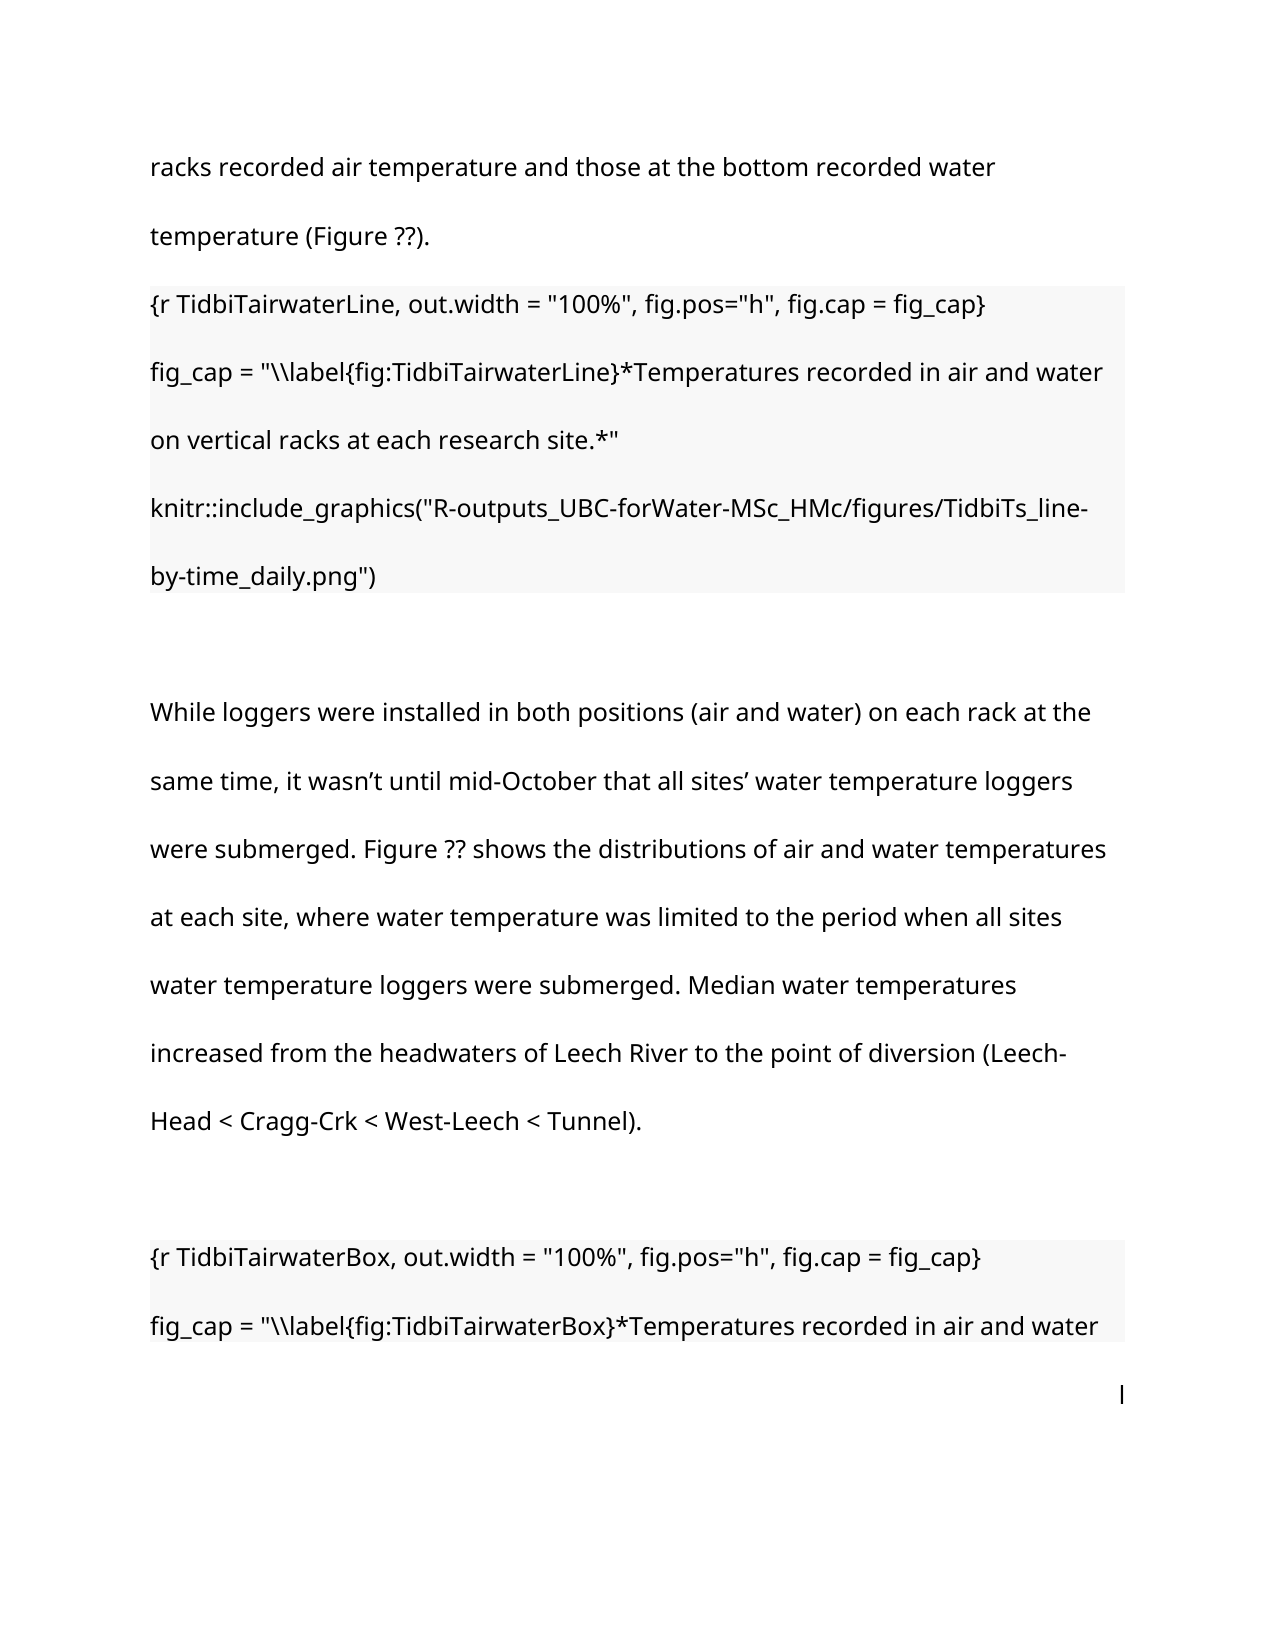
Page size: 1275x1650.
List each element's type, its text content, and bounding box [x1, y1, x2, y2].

text {r TidbiTairwaterLine, out.width = "100%", fig.pos="h", fig.cap = fig_cap} fig_cap = "\\label{fig:TidbiTairwaterLine}*Temperatures recorded in air and water on vertical racks at each research site.*" knitr::include_graphics("R-outputs_UBC-forWater-MSc_HMc/figures/TidbiTs_line-by-time_daily.png") [150, 286, 1125, 593]
text While loggers were installed in both positions (air and water) on each rack at the same time, it wasn’t until mid-October that all sites’ water temperature loggers were submerged. Figure ?? shows the distributions of air and water temperatures at each site, where water temperature was limited to the period when all sites water temperature loggers were submerged. Median water temperatures increased from the headwaters of Leech River to the point of diversion (Leech-Head < Cragg-Crk < West-Leech < Tunnel). [150, 695, 1125, 1138]
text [150, 150, 1125, 252]
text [150, 1240, 1125, 1342]
